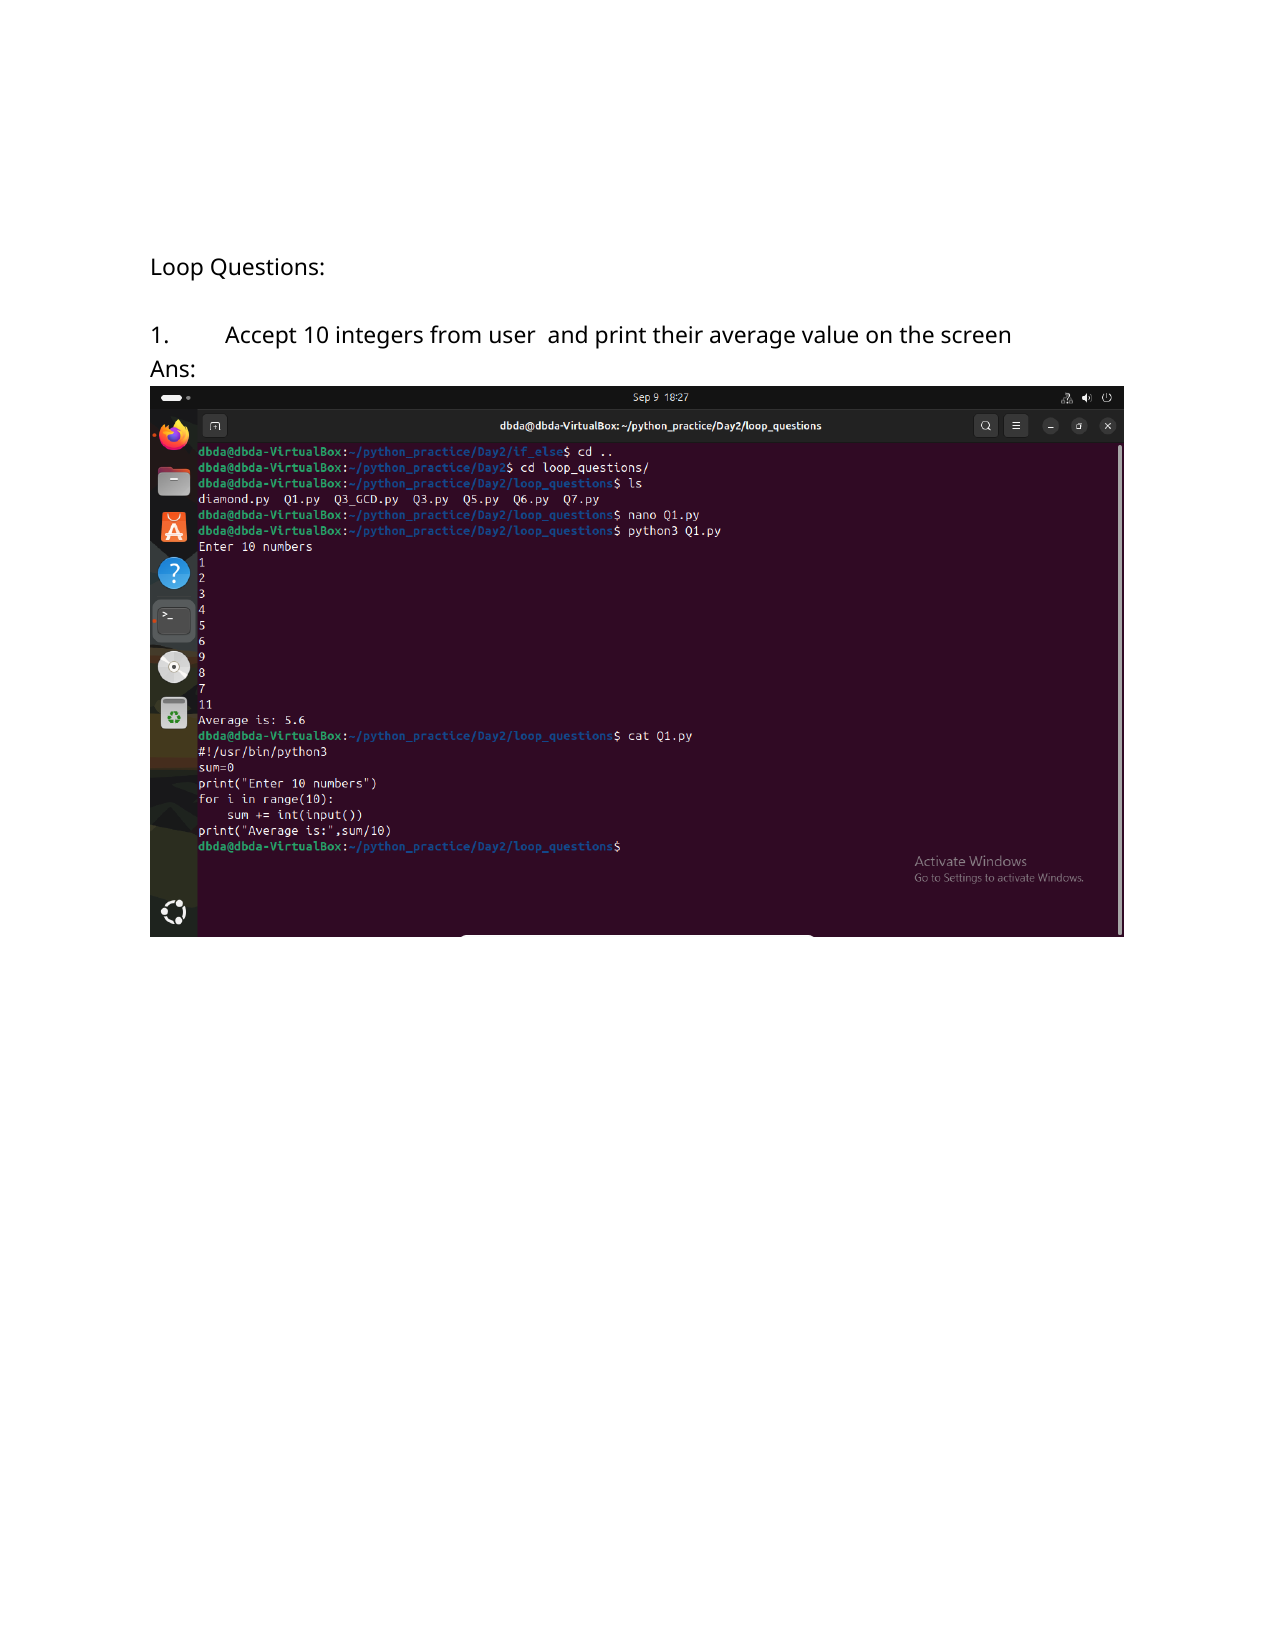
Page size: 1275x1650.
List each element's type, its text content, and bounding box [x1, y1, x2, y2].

text 1. Accept 10 integers from user and print their average value on the screen [150, 319, 1125, 350]
text Loop Questions: [150, 251, 1125, 282]
picture [150, 386, 1124, 937]
